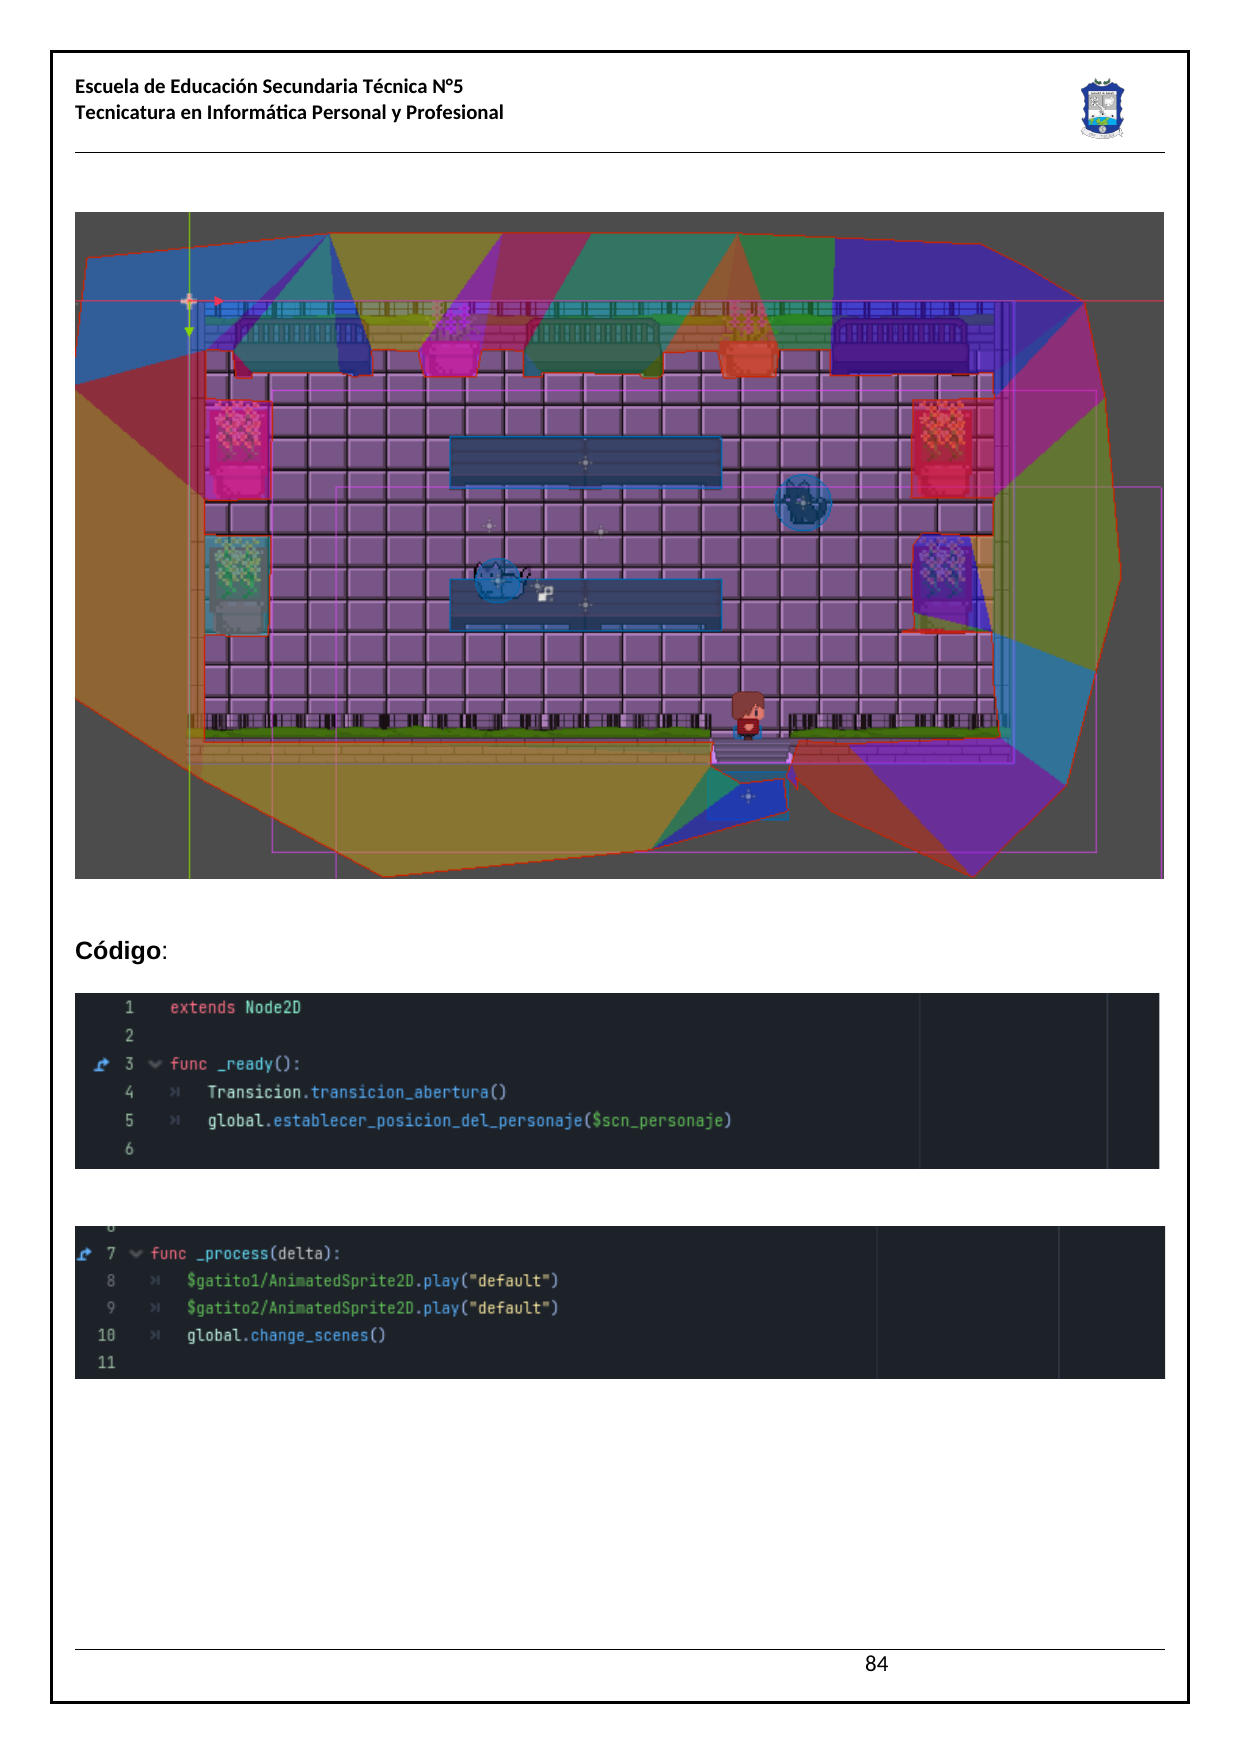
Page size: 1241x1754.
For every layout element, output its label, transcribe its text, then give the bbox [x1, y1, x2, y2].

picture [75, 993, 1160, 1169]
picture [75, 212, 1164, 879]
list Código: [75, 936, 1165, 965]
picture [75, 1226, 1166, 1379]
picture [1077, 77, 1128, 139]
